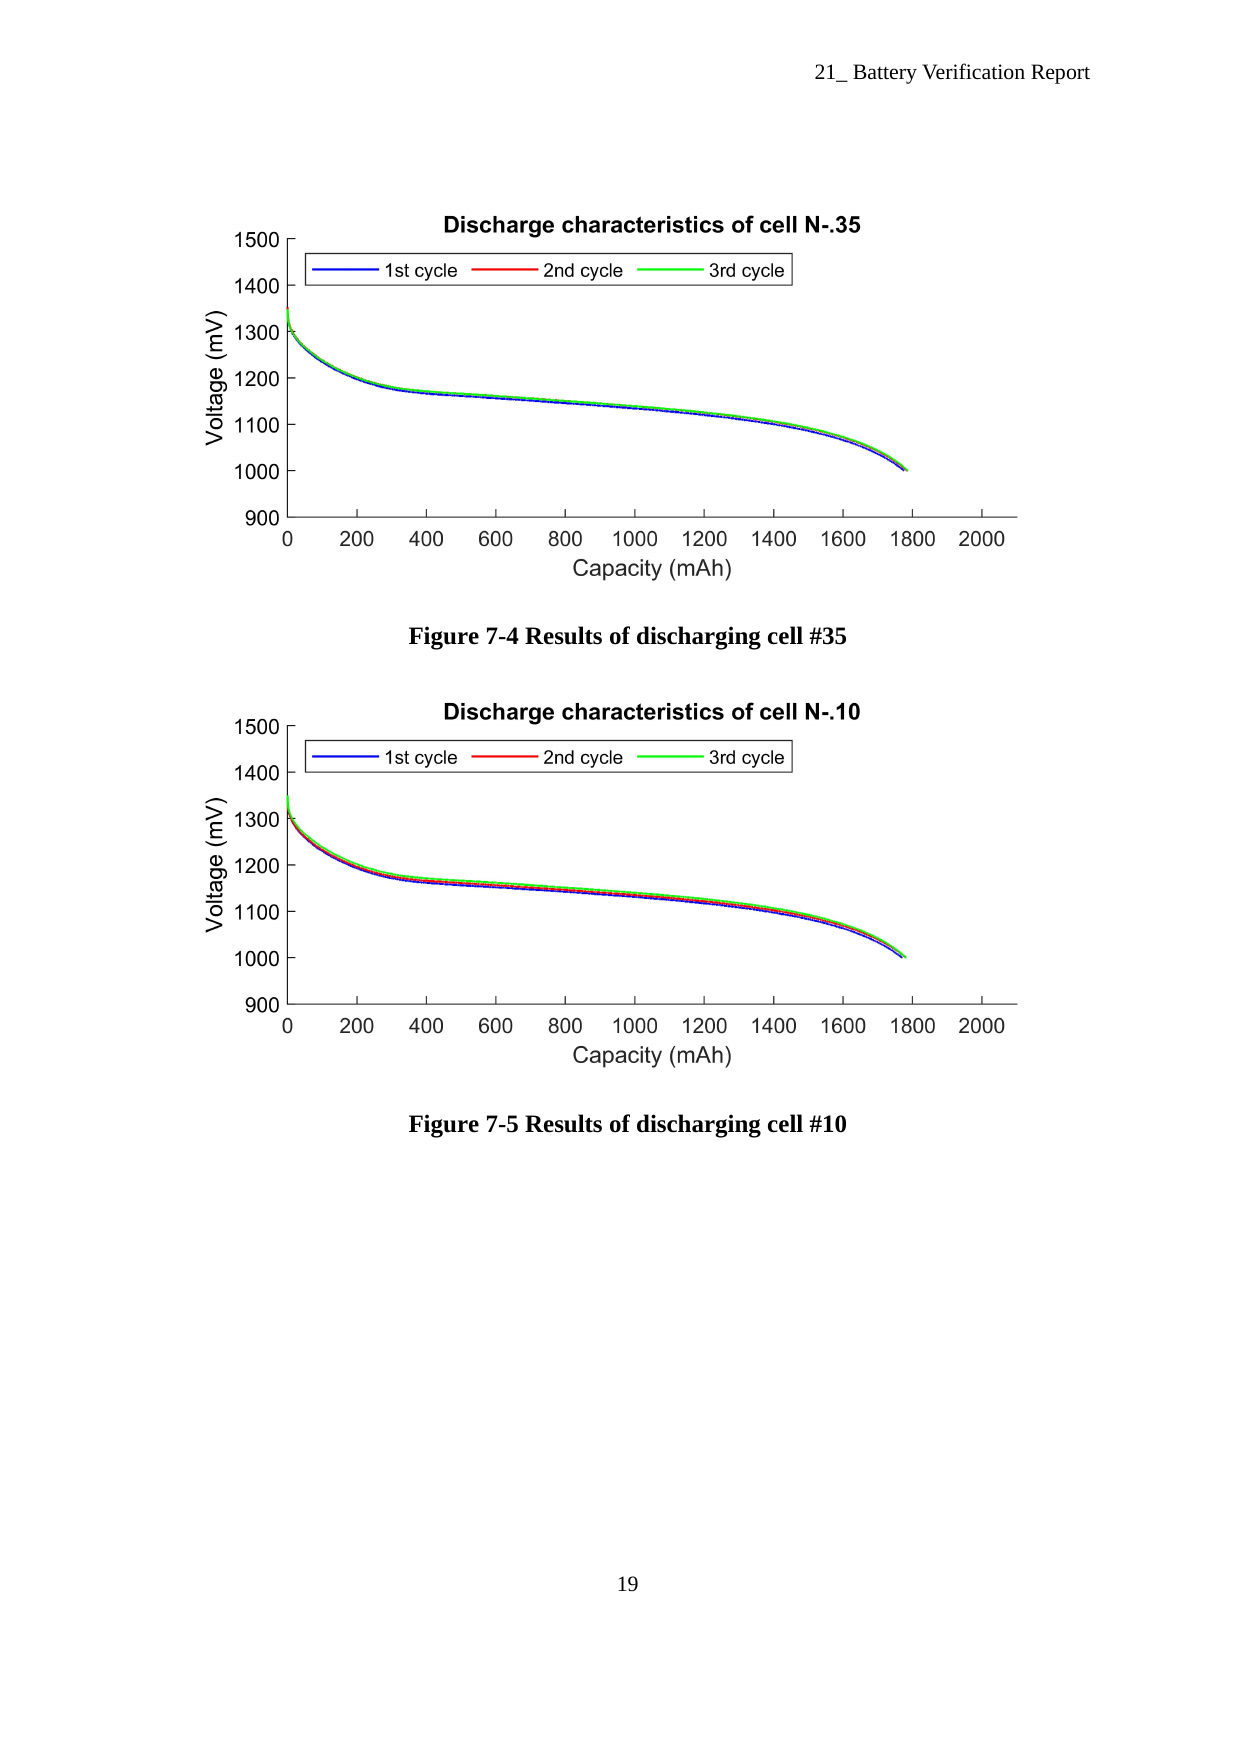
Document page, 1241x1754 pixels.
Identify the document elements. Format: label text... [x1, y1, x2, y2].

text Figure 7-5 Results of discharging cell #10 [150, 1104, 1090, 1142]
picture [165, 692, 1106, 1068]
picture [165, 204, 1106, 581]
text Figure 7-4 Results of discharging cell #35 [150, 617, 1090, 654]
